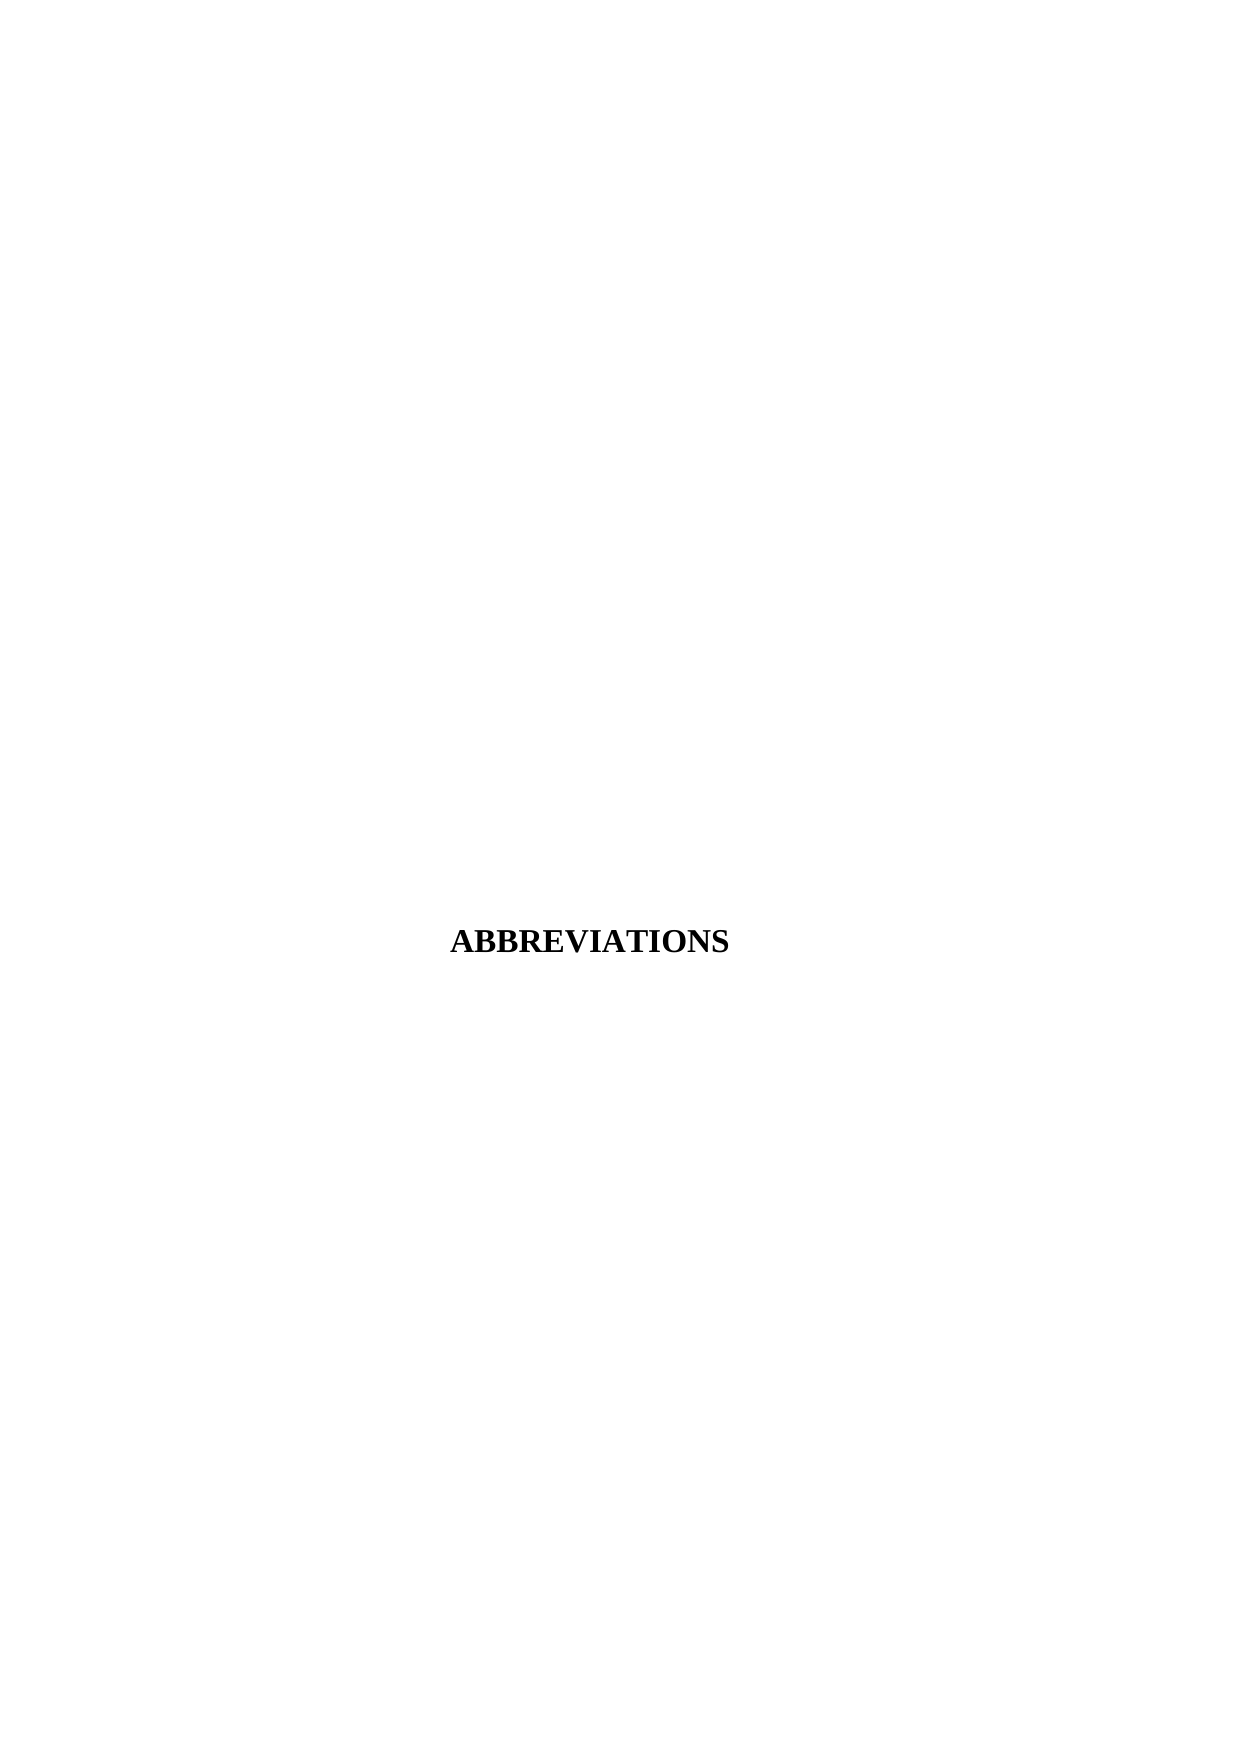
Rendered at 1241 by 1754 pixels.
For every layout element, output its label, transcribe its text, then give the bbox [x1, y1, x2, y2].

text ABBREVIATIONS [450, 921, 992, 959]
